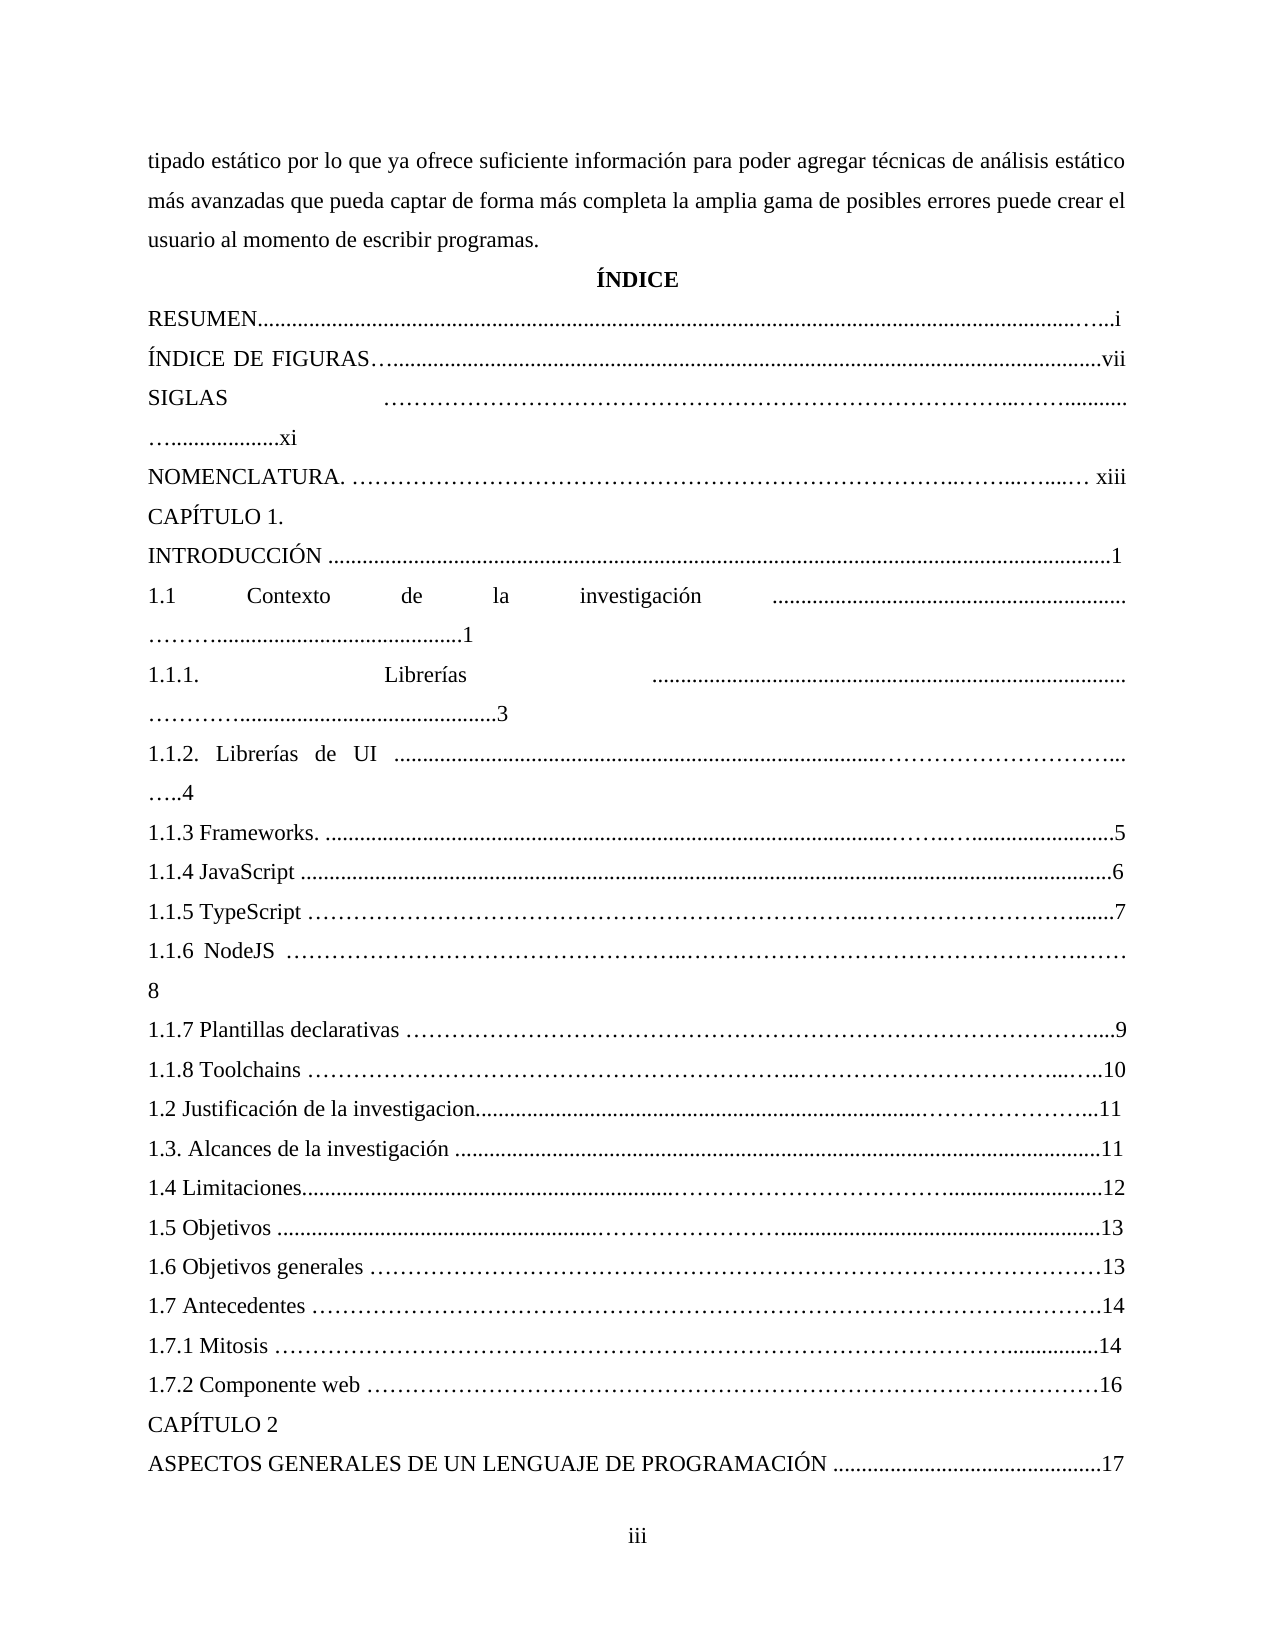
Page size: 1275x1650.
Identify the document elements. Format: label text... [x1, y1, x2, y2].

text 1.1.7 Plantillas declarativas ………………………………………………………………………………....9 [148, 1016, 1127, 1042]
text 1.3. Alcances de la investigación .................................................................................................................11 [148, 1134, 1127, 1161]
text 1.7 Antecedentes ………………………………………………………………………………….……….14 [148, 1292, 1127, 1319]
text RESUMEN...............................................................................................................................................…...i [148, 306, 1127, 332]
text 1.1.2. Librerías de UI .....................................................................................…………………………...…..4 [148, 740, 1127, 806]
text 1.1.8 Toolchains ………………………………………………………..……………………………...…..10 [148, 1056, 1127, 1082]
text 1.1 Contexto de la investigación ..............................................................………...........................................1 [148, 582, 1127, 648]
text 1.7.1 Mitosis ……………………………………………………………………………………................14 [148, 1332, 1127, 1358]
text CAPÍTULO 1. [148, 503, 1127, 529]
text INTRODUCCIÓN .........................................................................................................................................1 [148, 542, 1127, 569]
text CAPÍTULO 2 [148, 1411, 1127, 1437]
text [148, 148, 1127, 253]
text ÍNDICE DE FIGURAS…............................................................................................................................vii SIGLAS ………………………………………………………………………...……...........…...................xi [148, 345, 1127, 450]
text 1.7.2 Componente web ……………………………………………………………………………………16 [148, 1371, 1127, 1398]
text 1.2 Justificación de la investigacion..............................................................................…………………...11 [148, 1095, 1127, 1121]
text 1.5 Objetivos ........................................................……………………........................................................13 [148, 1213, 1127, 1240]
text 1.4 Limitaciones.................................................................………………………………...........................12 [148, 1174, 1127, 1200]
text 1.1.1. Librerías ...................................................................................………….............................................3 [148, 661, 1127, 727]
text ÍNDICE [148, 266, 1127, 292]
text 1.1.3 Frameworks. ...................................................................................................……..….........................5 [148, 819, 1127, 845]
text 1.6 Objetivos generales ……………………………………………………………………………………13 [148, 1253, 1127, 1279]
text 1.1.6 NodeJS ……………………………………………..…………………………………………….……8 [148, 937, 1127, 1003]
text 1.1.5 TypeScript ………………………………………………………………..……………………….......7 [148, 898, 1127, 924]
text NOMENCLATURA. ……………………………………………………………………..……...…....… xiii [148, 463, 1127, 490]
text ASPECTOS GENERALES DE UN LENGUAJE DE PROGRAMACIÓN ...............................................17 [148, 1450, 1127, 1477]
text 1.1.4 JavaScript ..............................................................................................................................................6 [148, 858, 1127, 884]
